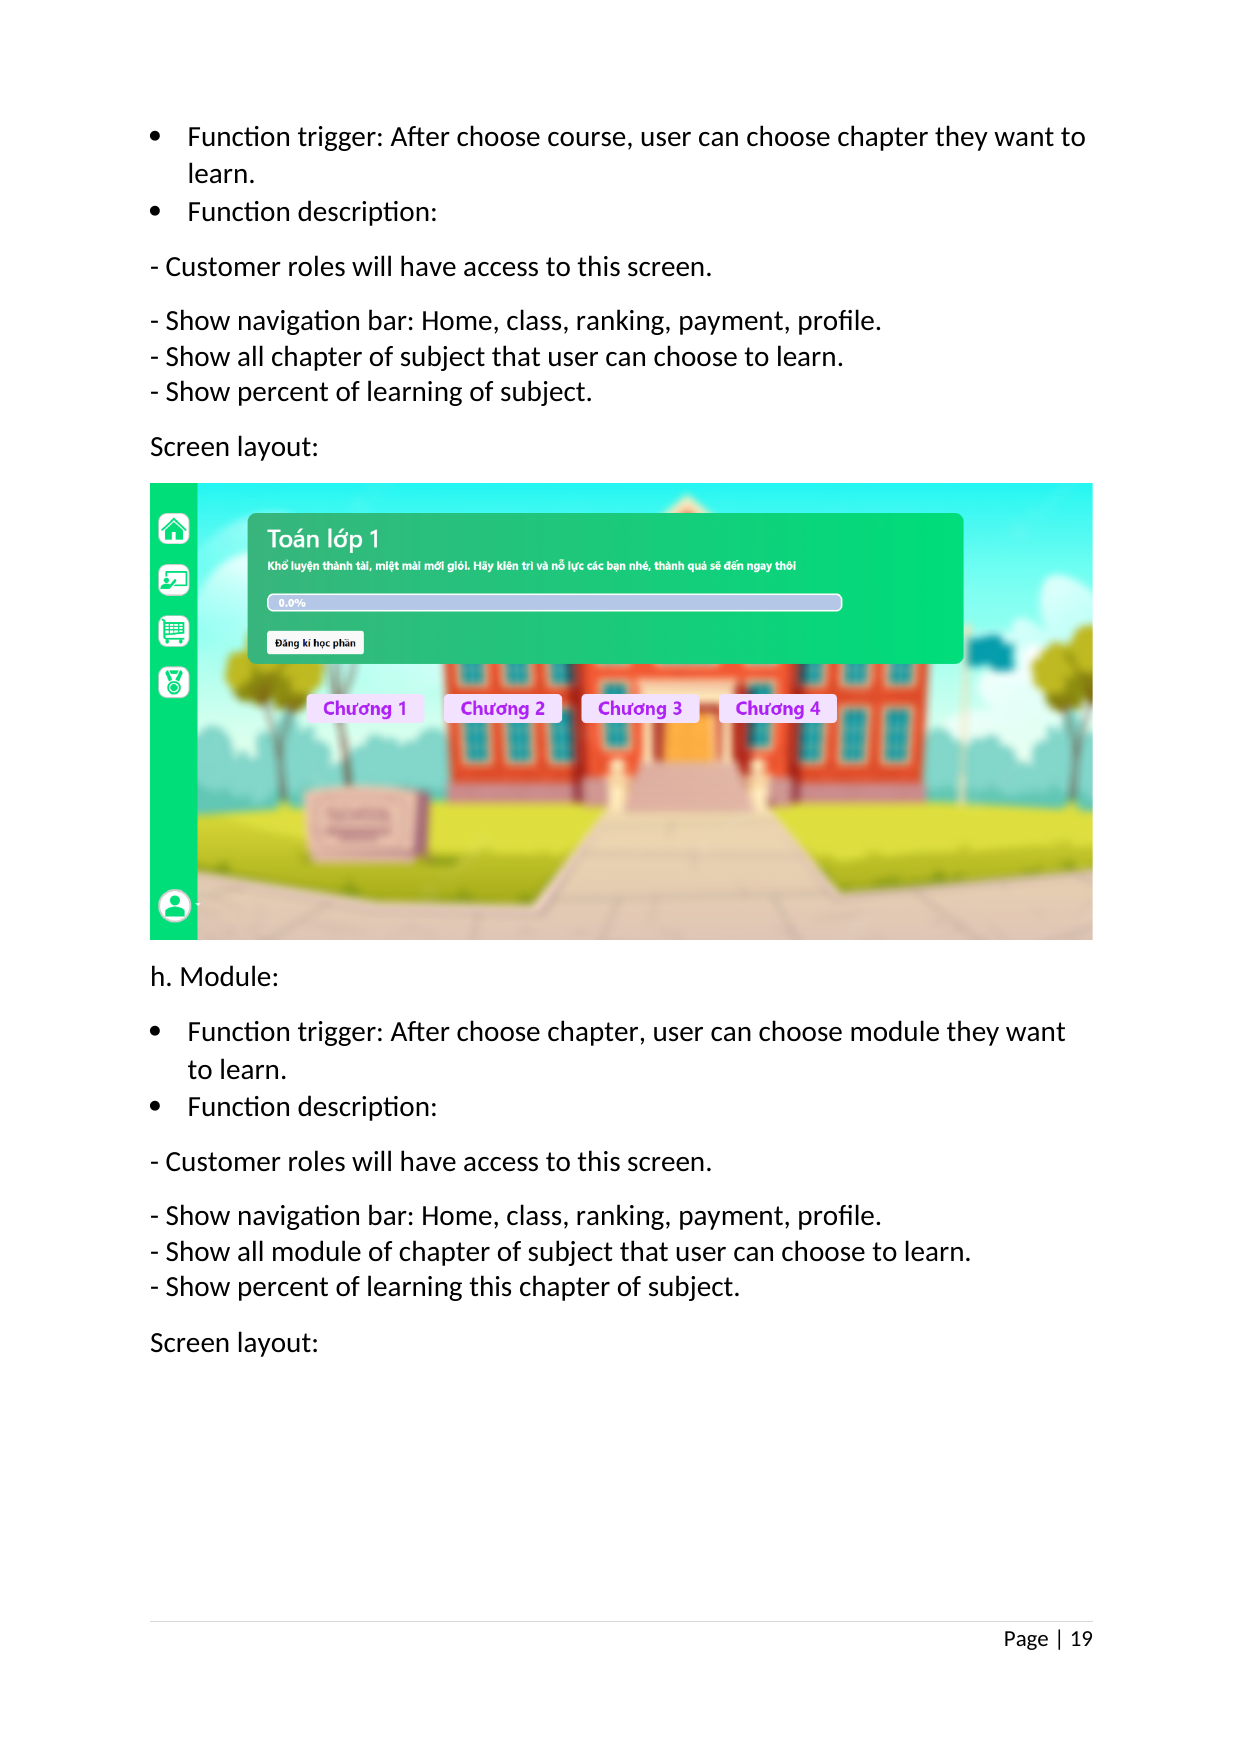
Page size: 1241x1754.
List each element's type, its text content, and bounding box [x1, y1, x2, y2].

text - Show all module of chapter of subject that user can choose to learn. [150, 1233, 1093, 1268]
list Function description: [150, 193, 1093, 229]
text - Show all chapter of subject that user can choose to learn. [150, 338, 1093, 373]
list Function trigger: After choose chapter, user can choose module they want to learn. [150, 1013, 1093, 1086]
text Screen layout: [150, 1324, 1093, 1359]
text - Show percent of learning of subject. [150, 373, 1093, 409]
text h. Module: [150, 958, 1093, 994]
picture [150, 483, 1093, 940]
text - Show percent of learning this chapter of subject. [150, 1268, 1093, 1304]
text - Show navigation bar: Home, class, ranking, payment, profile. [150, 302, 1093, 338]
text - Customer roles will have access to this screen. [150, 248, 1093, 283]
text - Show navigation bar: Home, class, ranking, payment, profile. [150, 1197, 1093, 1233]
list Function description: [150, 1088, 1093, 1124]
text Screen layout: [150, 428, 1093, 464]
text - Customer roles will have access to this screen. [150, 1143, 1093, 1178]
list Function trigger: After choose course, user can choose chapter they want to learn. [150, 118, 1093, 191]
